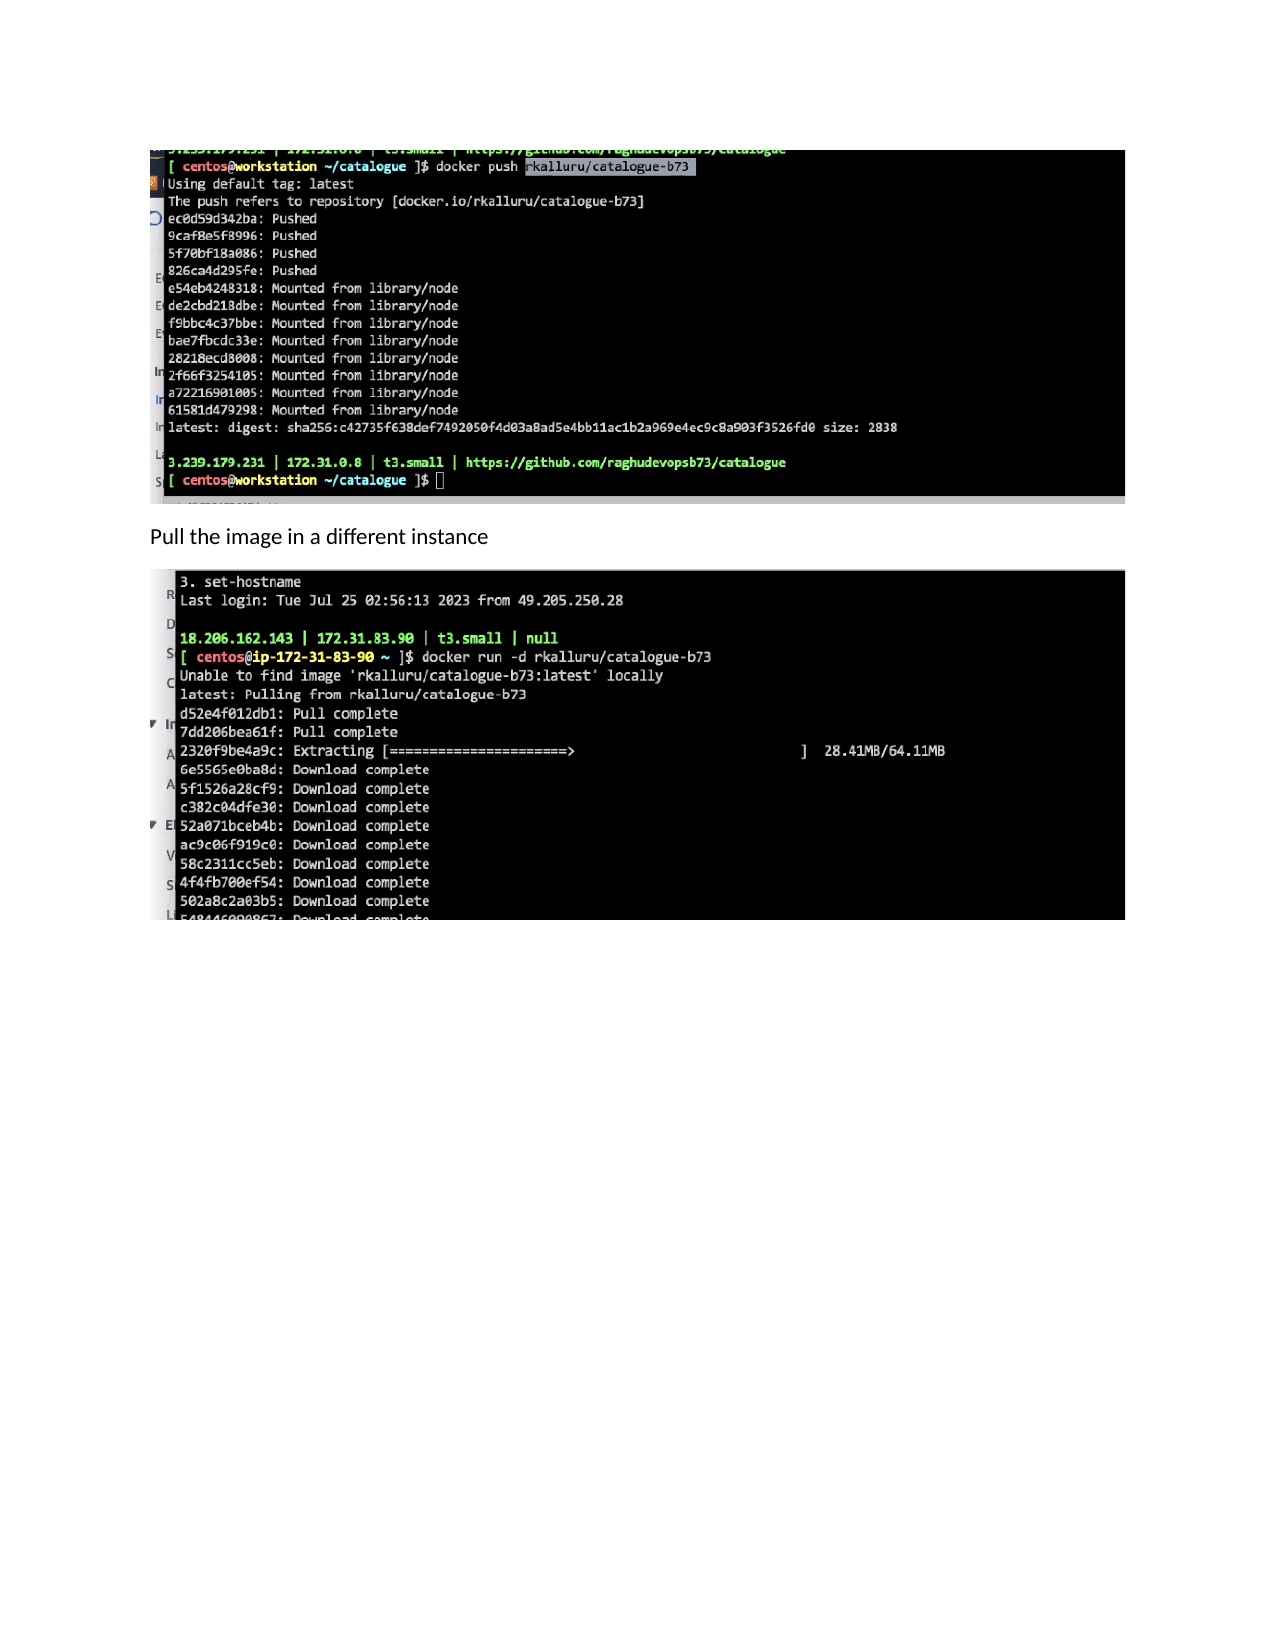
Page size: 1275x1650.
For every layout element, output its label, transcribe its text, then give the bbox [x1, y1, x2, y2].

picture [150, 150, 1125, 504]
picture [150, 569, 1125, 920]
text Pull the image in a different instance [150, 522, 1125, 550]
